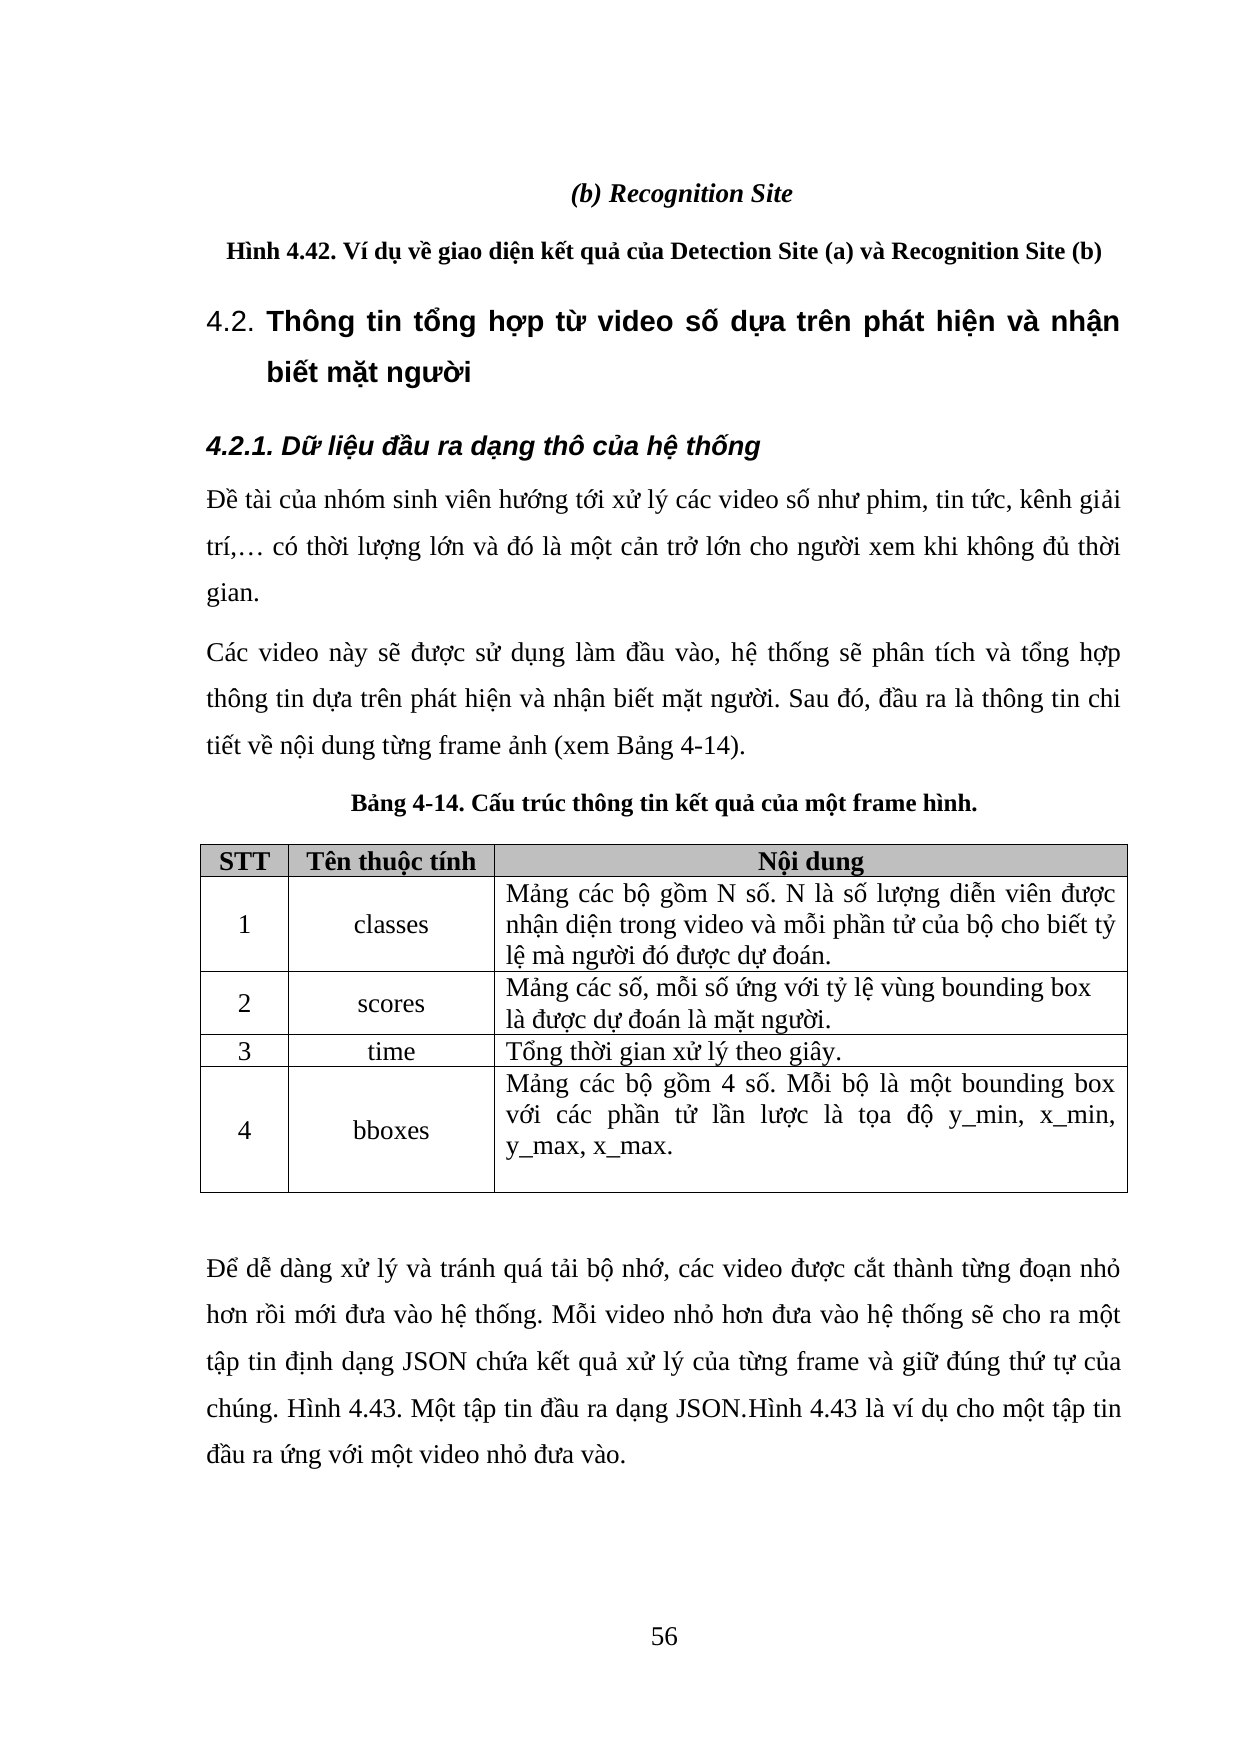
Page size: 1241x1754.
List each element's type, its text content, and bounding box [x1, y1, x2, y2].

text (b) Recognition Site [244, 177, 1122, 208]
subtitle Dữ liệu đầu ra dạng thô của hệ thống [206, 430, 1122, 461]
table_cell Mảng các bộ gồm 4 số. Mỗi bộ là một bounding box với các phần tử lần lược là tọa độ y_min, x_min, y_max, x_max. [495, 1067, 1127, 1192]
table_cell classes [289, 877, 494, 971]
subtitle Thông tin tổng hợp từ video số dựa trên phát hiện và nhận biết mặt người [206, 304, 1122, 388]
table_cell Mảng các bộ gồm N số. N là số lượng diễn viên được nhận diện trong video và mỗi phần tử của bộ cho biết tỷ lệ mà người đó được dự đoán. [495, 877, 1127, 971]
table_cell 4 [201, 1067, 288, 1192]
table_cell 2 [201, 972, 288, 1034]
table_cell time [289, 1035, 494, 1066]
table_cell bboxes [289, 1067, 494, 1192]
table_cell Tổng thời gian xử lý theo giây. [495, 1035, 1127, 1066]
table_cell 3 [201, 1035, 288, 1066]
table_cell 1 [201, 877, 288, 971]
table_cell scores [289, 972, 494, 1034]
text Đề tài của nhóm sinh viên hướng tới xử lý các video số như phim, tin tức, kênh giải trí,… có thời lượng lớn và đó là một cản trở lớn cho người xem khi không đủ thời gian. [206, 483, 1122, 608]
table_header STT [201, 845, 288, 876]
table_cell Mảng các số, mỗi số ứng với tỷ lệ vùng bounding box là được dự đoán là mặt người. [495, 972, 1127, 1034]
table_header Tên thuộc tính [289, 845, 494, 876]
table_header Nội dung [495, 845, 1127, 876]
